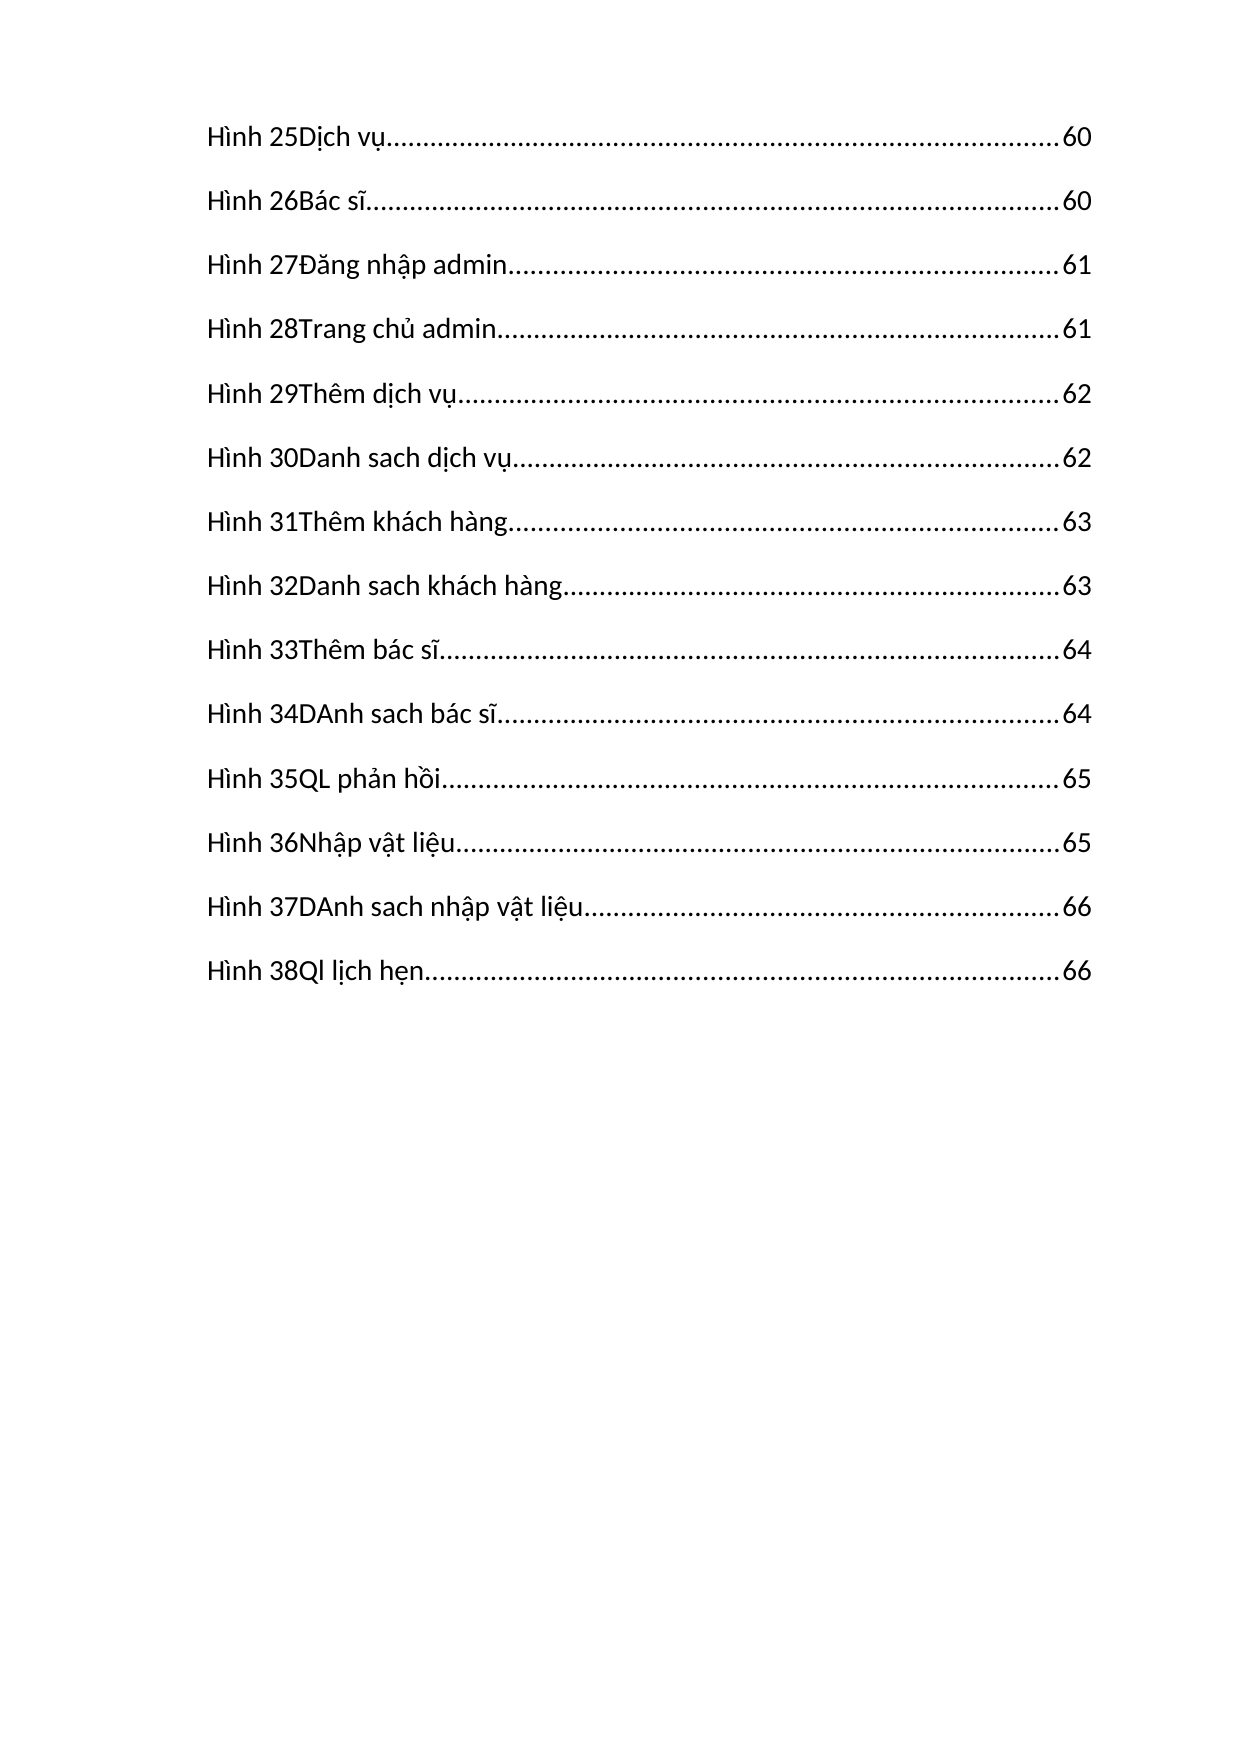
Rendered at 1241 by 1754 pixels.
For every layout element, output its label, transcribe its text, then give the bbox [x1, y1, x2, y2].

text Hình 25Dịch vụ 60 [207, 118, 1092, 154]
text Hình 32Danh sach khách hàng 63 [207, 567, 1092, 603]
text Hình 33Thêm bác sĩ 64 [207, 631, 1092, 667]
text Hình 34DAnh sach bác sĩ 64 [207, 696, 1092, 731]
text Hình 28Trang chủ admin 61 [207, 311, 1092, 346]
text Hình 36Nhập vật liệu 65 [207, 824, 1092, 859]
text Hình 31Thêm khách hàng 63 [207, 503, 1092, 539]
text Hình 27Đăng nhập admin 61 [207, 246, 1092, 282]
text Hình 30Danh sach dịch vụ 62 [207, 439, 1092, 474]
text Hình 35QL phản hồi 65 [207, 760, 1092, 795]
text Hình 38Ql lịch hẹn 66 [207, 952, 1092, 988]
text Hình 29Thêm dịch vụ 62 [207, 375, 1092, 410]
text Hình 37DAnh sach nhập vật liệu 66 [207, 888, 1092, 924]
text Hình 26Bác sĩ 60 [207, 182, 1092, 218]
